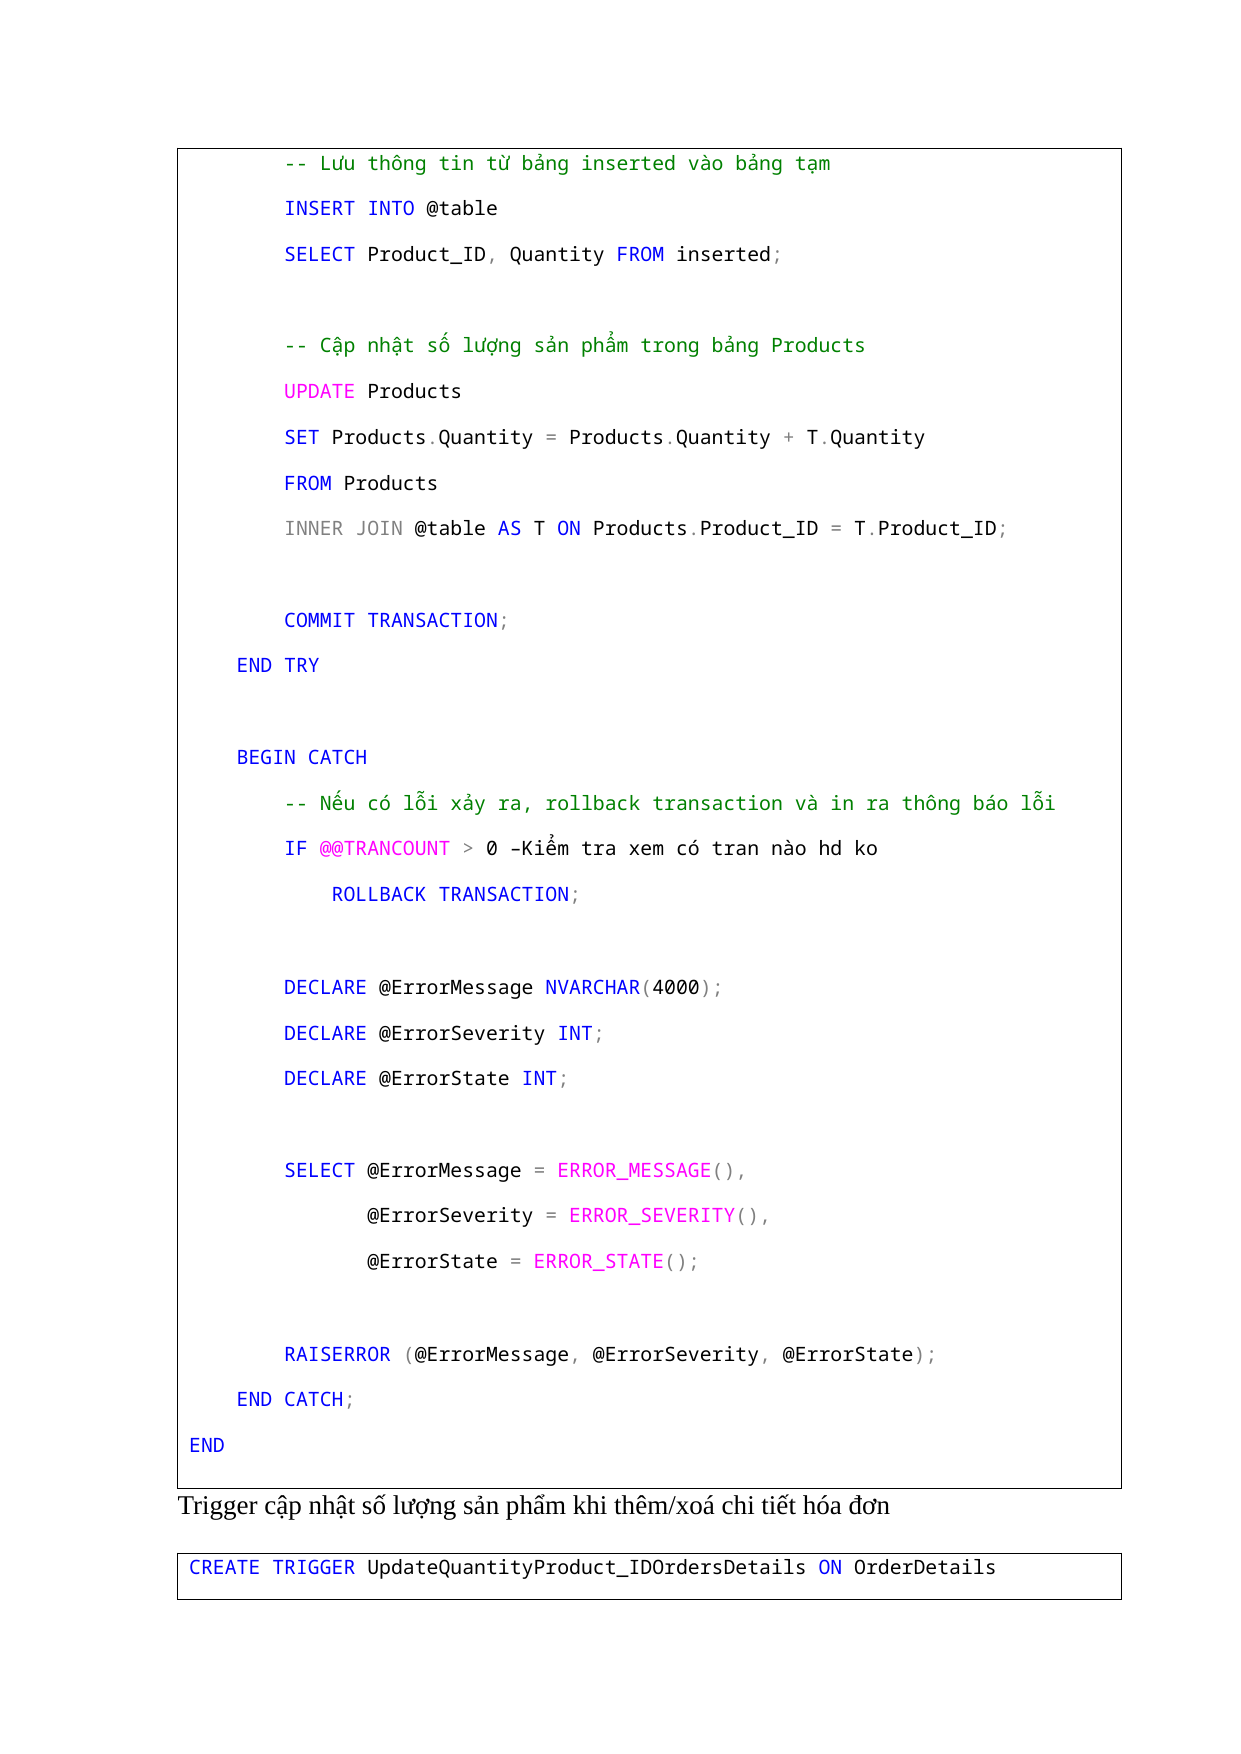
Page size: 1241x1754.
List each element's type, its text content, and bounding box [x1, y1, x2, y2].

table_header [178, 1554, 1121, 1599]
text Trigger cập nhật số lượng sản phẩm khi thêm/xoá chi tiết hóa đơn [177, 1489, 1122, 1520]
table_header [178, 149, 1121, 1488]
